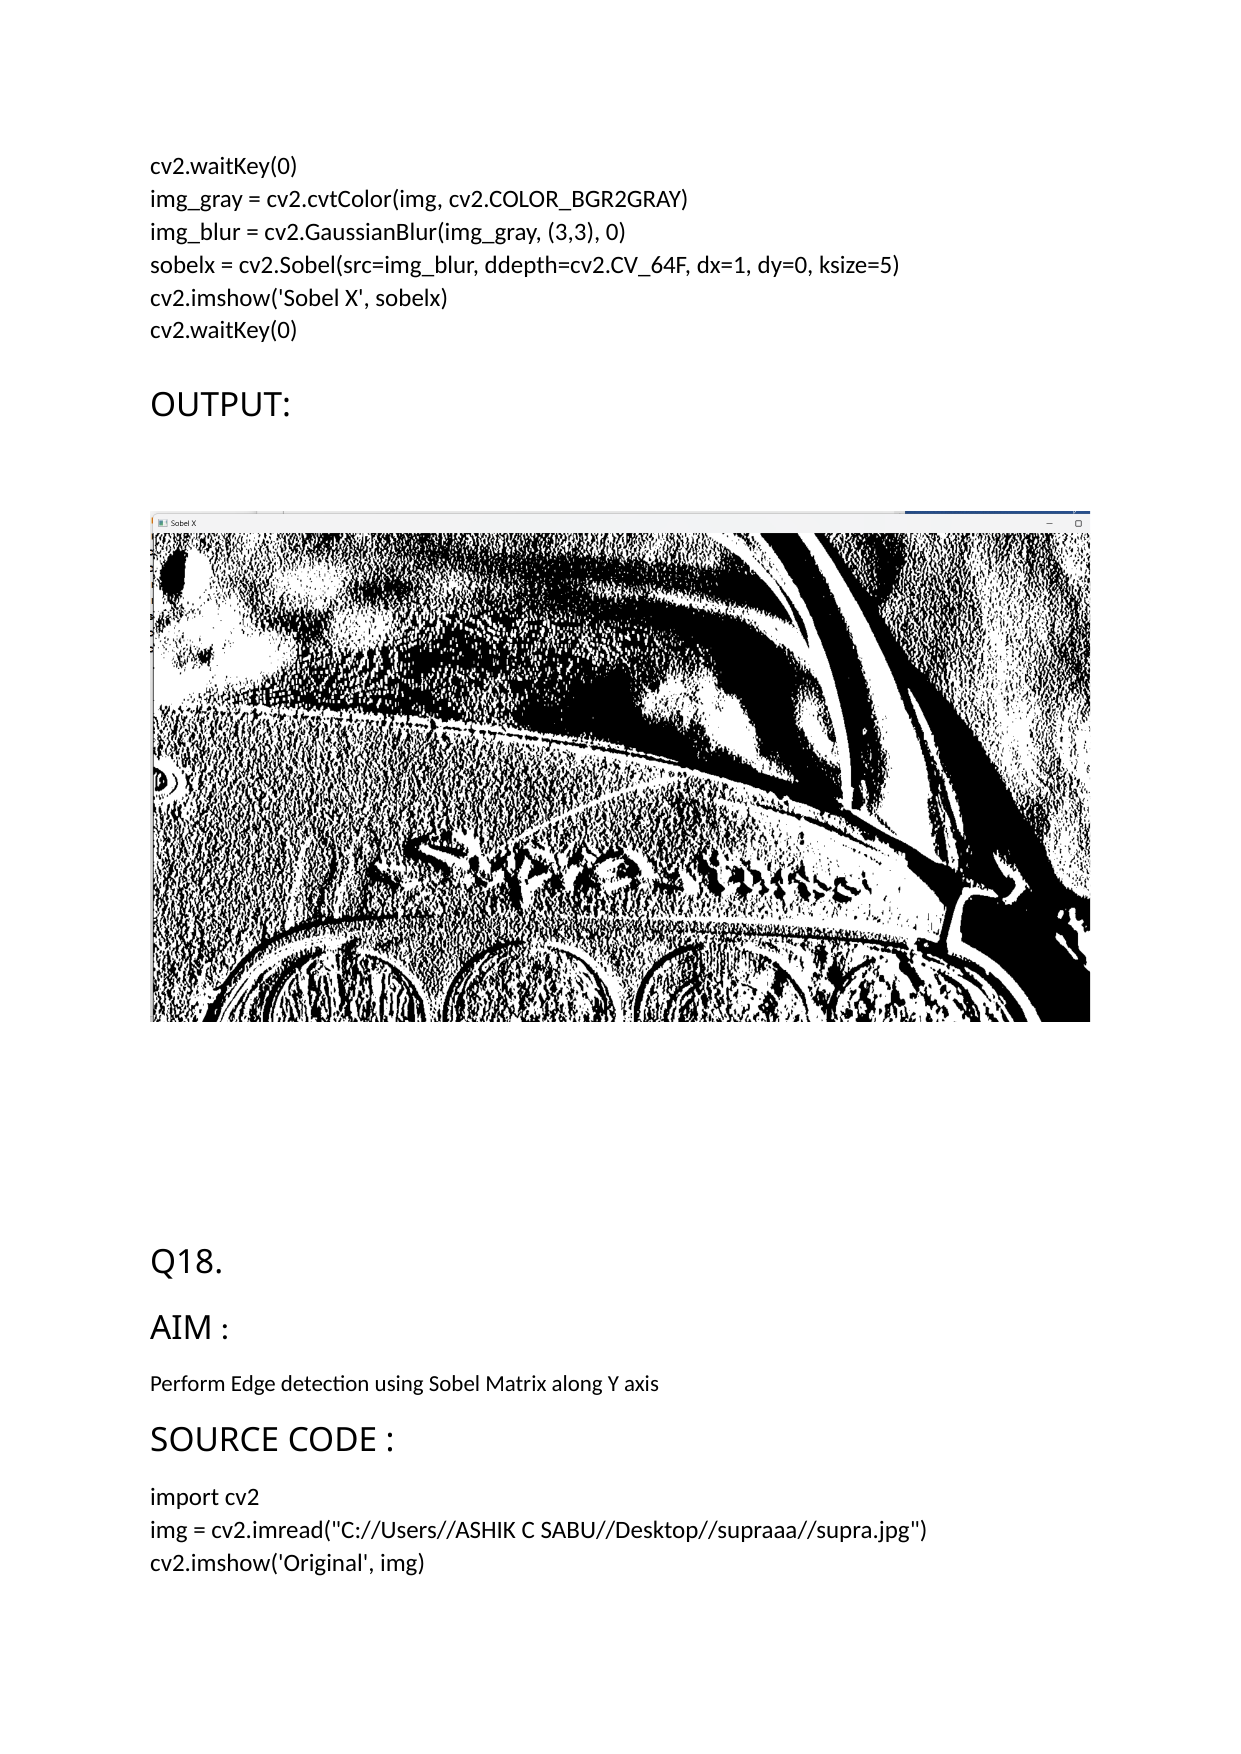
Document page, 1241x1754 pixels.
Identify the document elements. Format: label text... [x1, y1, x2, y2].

text Perform Edge detection using Sobel Matrix along Y axis [150, 1369, 1090, 1397]
text SOURCE CODE : [150, 1416, 1090, 1461]
text cv2.waitKey(0) [150, 314, 1090, 345]
text cv2.imshow('Original', img) [150, 1547, 1090, 1578]
text img_gray = cv2.cvtColor(img, cv2.COLOR_BGR2GRAY) [150, 183, 1090, 213]
text sobelx = cv2.Sobel(src=img_blur, ddepth=cv2.CV_64F, dx=1, dy=0, ksize=5) [150, 249, 1090, 279]
text import cv2 [150, 1482, 1090, 1512]
text img = cv2.imread("C://Users//ASHIK C SABU//Desktop//supraaa//supra.jpg") [150, 1514, 1090, 1545]
text Q18. [150, 1238, 1090, 1283]
text cv2.waitKey(0) [150, 150, 1090, 181]
text AIM : [150, 1303, 1090, 1349]
text img_blur = cv2.GaussianBlur(img_gray, (3,3), 0) [150, 216, 1090, 246]
text OUTPUT: [150, 380, 1090, 426]
picture [150, 511, 1091, 1022]
text cv2.imshow('Sobel X', sobelx) [150, 282, 1090, 312]
